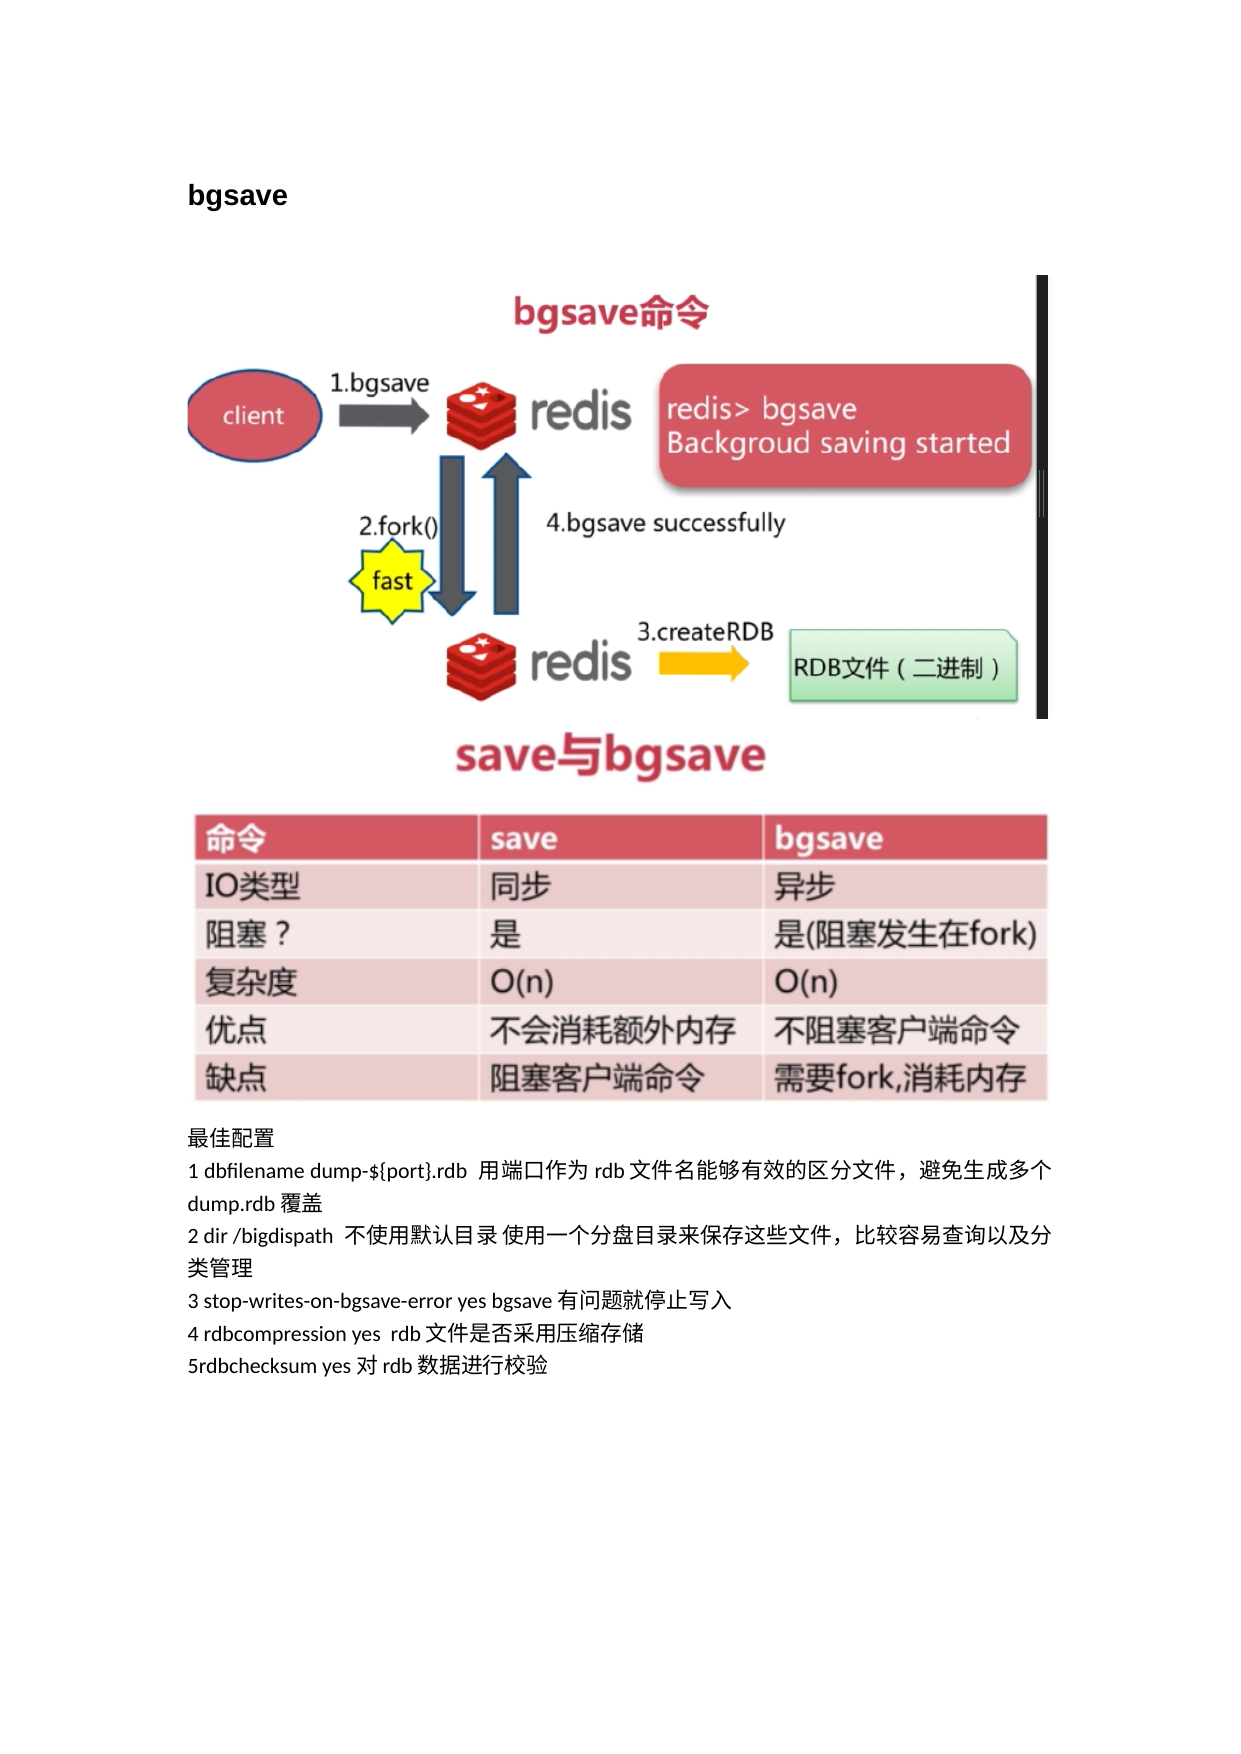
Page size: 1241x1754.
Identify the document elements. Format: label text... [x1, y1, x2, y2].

picture [187, 730, 1053, 1104]
text 5rdbchecksum yes 对rdb数据进行校验 [187, 1348, 1053, 1381]
text 最佳配置 [187, 1121, 1053, 1153]
text 3 stop-writes-on-bgsave-error yes bgsave有问题就停止写入 [187, 1283, 1053, 1316]
subtitle bgsave [187, 162, 1053, 227]
text 4 rdbcompression yes rdb文件是否采用压缩存储 [187, 1316, 1053, 1348]
picture [187, 275, 1053, 719]
text 2 dir /bigdispath 不使用默认目录 使用一个分盘目录来保存这些文件，比较容易查询以及分类管理 [187, 1218, 1053, 1283]
text 1 dbfilename dump-${port}.rdb 用端口作为rdb文件名能够有效的区分文件，避免生成多个dump.rdb覆盖 [187, 1153, 1053, 1218]
